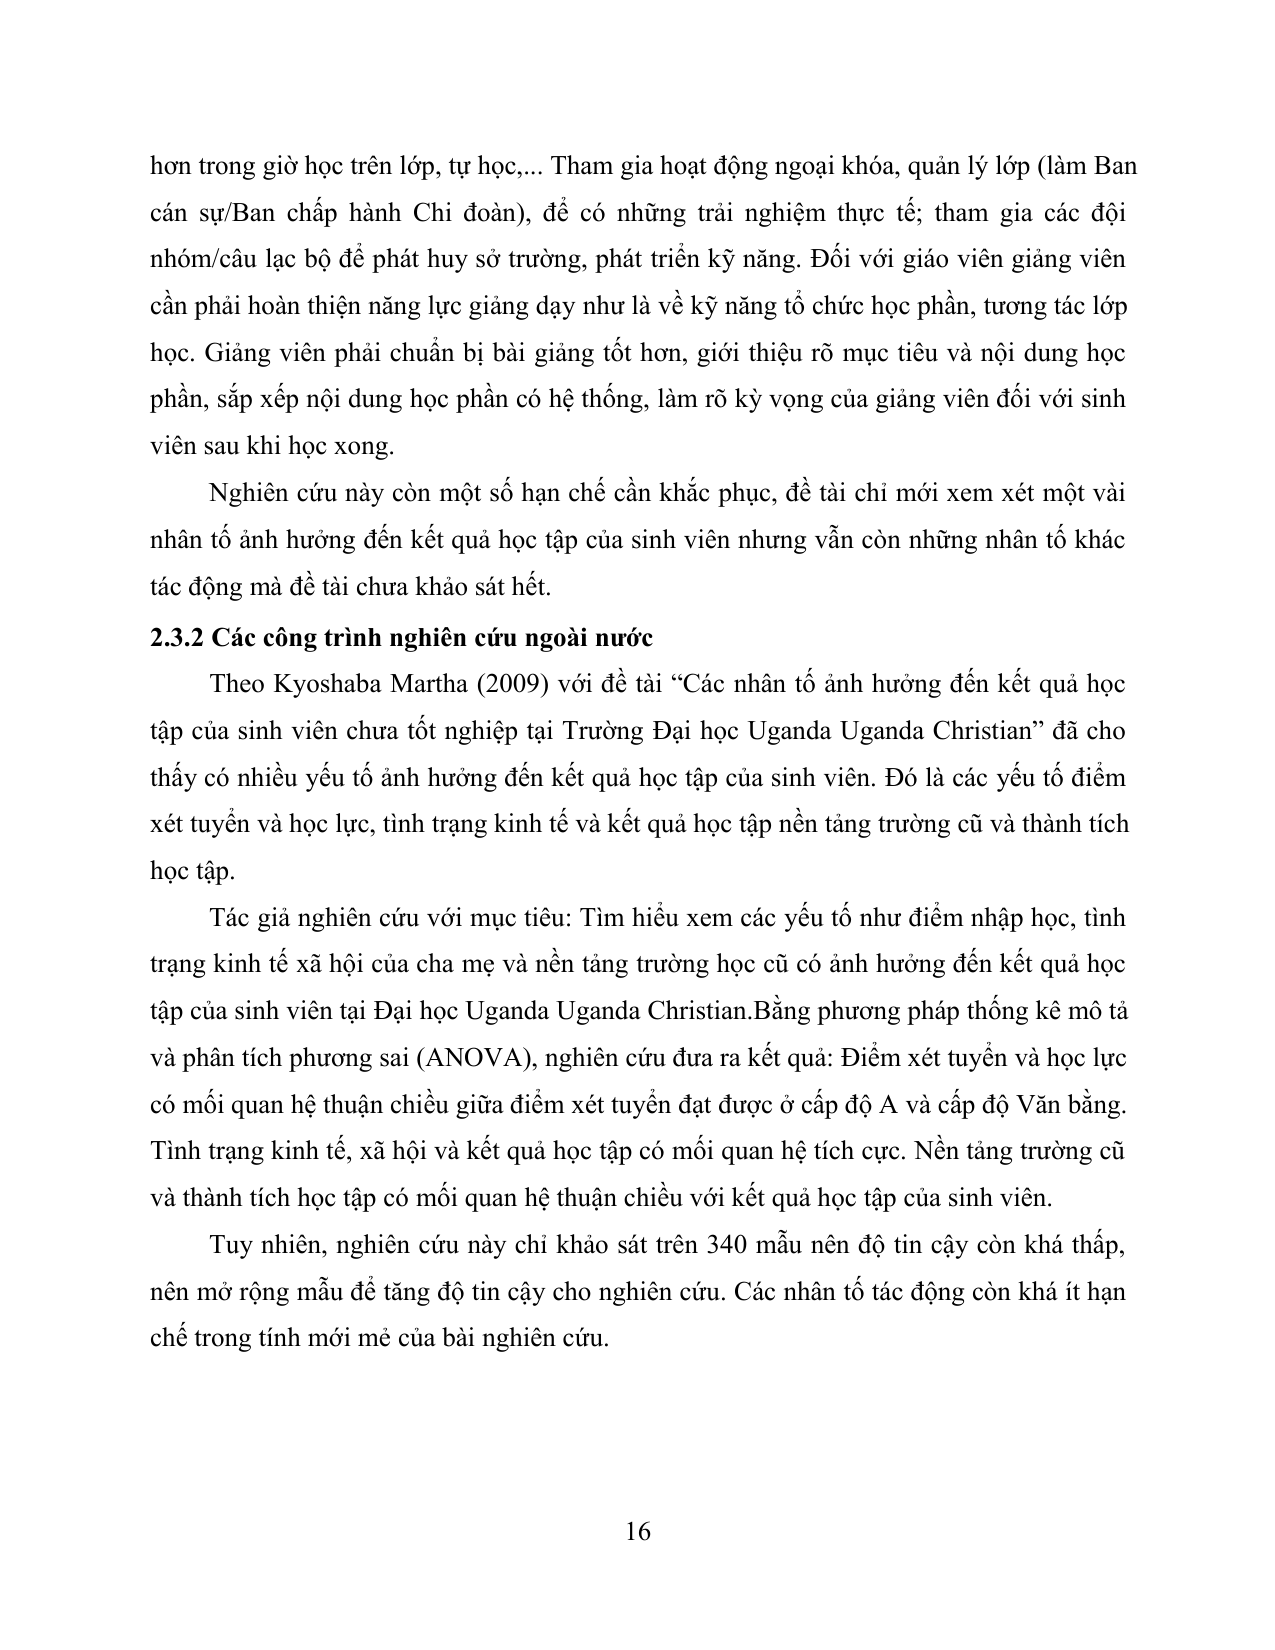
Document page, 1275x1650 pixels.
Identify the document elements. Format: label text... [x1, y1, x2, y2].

text học tập. [150, 856, 1150, 886]
text chế trong tính mới mẻ của bài nghiên cứu. [150, 1323, 1150, 1353]
text Theo Kyoshaba Martha (2009) với đề tài “Các nhân tố ảnh hưởng đến kết quả học [209, 668, 1150, 698]
text và phân tích phương sai (ANOVA), nghiên cứu đưa ra kết quả: Điểm xét tuyển và học lực [150, 1042, 1150, 1072]
text cán sự/Ban chấp hành Chi đoàn), để có những trải nghiệm thực tế; tham gia các đội [150, 197, 1150, 227]
text .3.2 Các công trình nghiên cứu ngoài nước [163, 623, 678, 653]
text cần phải hoàn thiện năng lực giảng dạy như là về kỹ năng tổ chức học phần, tương tác lớp [150, 291, 1150, 321]
text tác động mà đề tài chưa khảo sát hết. [150, 571, 1150, 601]
text Tình trạng kinh tế, xã hội và kết quả học tập có mối quan hệ tích cực. Nền tảng trường cũ [150, 1136, 1150, 1166]
text nên mở rộng mẫu để tăng độ tin cậy cho nghiên cứu. Các nhân tố tác động còn khá ít hạn [150, 1276, 1150, 1306]
text hơn trong giờ học trên lớp, tự học,... Tham gia hoạt động ngoại khóa, quản lý lớp (làm Ban [150, 151, 1150, 180]
text thấy có nhiều yếu tố ảnh hưởng đến kết quả học tập của sinh viên. Đó là các yếu tố điểm [150, 762, 1150, 792]
text và thành tích học tập có mối quan hệ thuận chiều với kết quả học tập của sinh viên. [150, 1183, 1150, 1213]
text Tác giả nghiên cứu với mục tiêu: Tìm hiểu xem các yếu tố như điểm nhập học, tình [209, 902, 1150, 932]
text có mối quan hệ thuận chiều giữa điểm xét tuyển đạt được ở cấp độ A và cấp độ Văn bằng. [150, 1089, 1150, 1119]
text xét tuyển và học lực, tình trạng kinh tế và kết quả học tập nền tảng trường cũ và thành tích [150, 809, 1150, 839]
text 6 [638, 1517, 676, 1547]
text nhân tố ảnh hưởng đến kết quả học tập của sinh viên nhưng vẫn còn những nhân tố khác [150, 524, 1150, 554]
text nhóm/câu lạc bộ để phát huy sở trường, phát triển kỹ năng. Đối với giáo viên giảng viên [150, 244, 1150, 274]
text Tuy nhiên, nghiên cứu này chỉ khảo sát trên 340 mẫu nên độ tin cậy còn khá thấp, [209, 1229, 1150, 1259]
text tập của sinh viên tại Đại học Uganda Uganda Christian.Bằng phương pháp thống kê mô tả [150, 996, 1150, 1026]
text tập của sinh viên chưa tốt nghiệp tại Trường Đại học Uganda Uganda Christian” đã cho [150, 715, 1150, 745]
text 2 [150, 623, 163, 653]
text viên sau khi học xong. [150, 431, 1150, 461]
text học. Giảng viên phải chuẩn bị bài giảng tốt hơn, giới thiệu rõ mục tiêu và nội dung học [150, 337, 1150, 367]
text trạng kinh tế xã hội của cha mẹ và nền tảng trường học cũ có ảnh hưởng đến kết quả học [150, 949, 1150, 979]
text 1 [624, 1517, 638, 1547]
text phần, sắp xếp nội dung học phần có hệ thống, làm rõ kỳ vọng của giảng viên đối với sinh [150, 384, 1150, 414]
text Nghiên cứu này còn một số hạn chế cần khắc phục, đề tài chỉ mới xem xét một vài [209, 477, 1150, 507]
